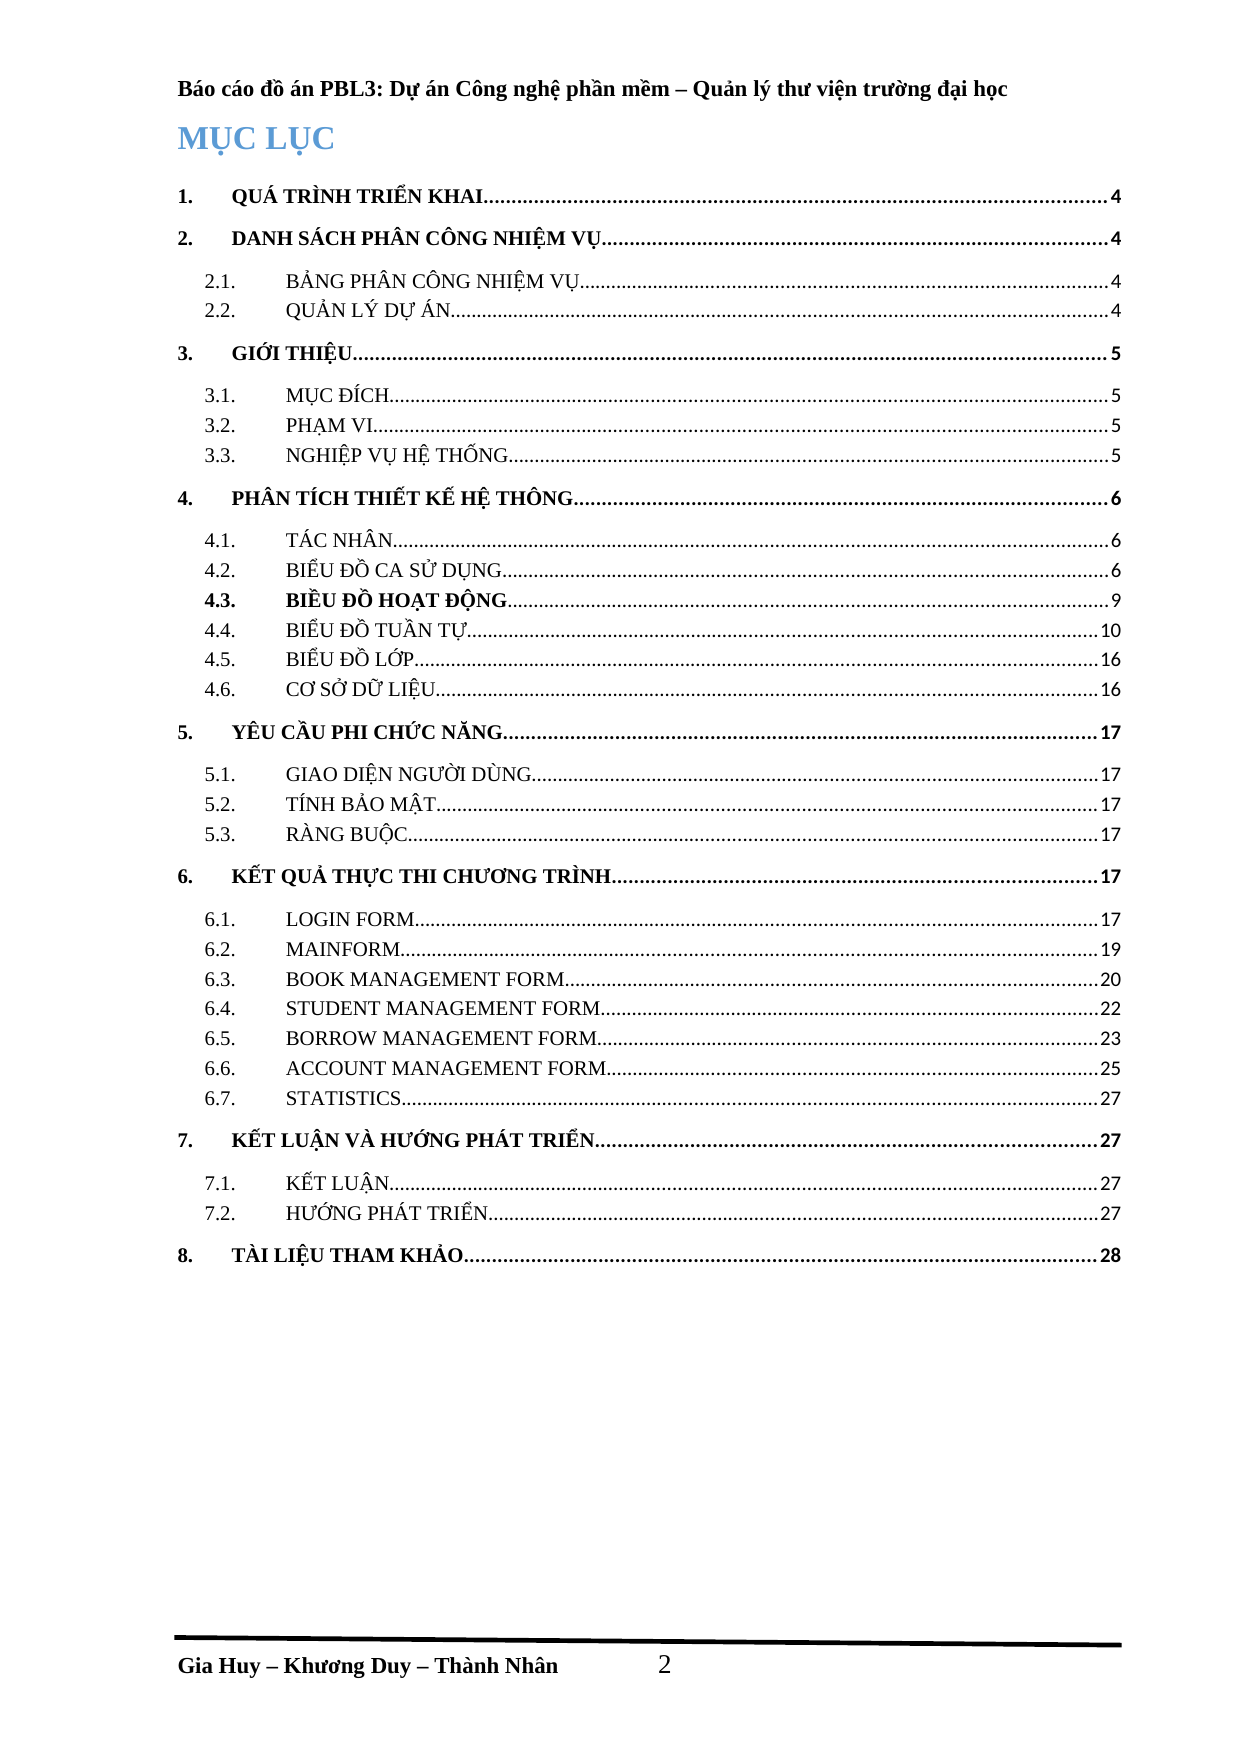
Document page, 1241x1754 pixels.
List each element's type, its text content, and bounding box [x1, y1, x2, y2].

text 5. YÊU CẦU PHI CHỨC NĂNG 17 [177, 719, 1122, 744]
text 3. GIỚI THIỆU 5 [177, 340, 1122, 366]
text 5.2. TÍNH BẢO MẬT 17 [204, 791, 1122, 817]
text 4.3. BIỀU ĐỒ HOẠT ĐỘNG 9 [204, 587, 1122, 612]
text 6. KẾT QUẢ THỰC THI CHƯƠNG TRÌNH 17 [177, 863, 1122, 889]
text 1. QUÁ TRÌNH TRIỂN KHAI 4 [177, 183, 1122, 208]
text 4.1. TÁC NHÂN 6 [204, 527, 1122, 552]
text 6.6. ACCOUNT MANAGEMENT FORM 25 [204, 1055, 1122, 1081]
text 7.2. HƯỚNG PHÁT TRIỂN 27 [204, 1200, 1122, 1225]
text 5.1. GIAO DIỆN NGƯỜI DÙNG 17 [204, 761, 1122, 787]
text 4.6. CƠ SỞ DỮ LIỆU 16 [204, 677, 1122, 702]
text MỤC LỤC [177, 118, 1122, 156]
text 6.1. LOGIN FORM 17 [204, 906, 1122, 931]
text 6.3. BOOK MANAGEMENT FORM 20 [204, 966, 1122, 991]
text 8. TÀI LIỆU THAM KHẢO 28 [177, 1242, 1122, 1268]
text 5.3. RÀNG BUỘC 17 [204, 821, 1122, 847]
text 6.2. MAINFORM 19 [204, 936, 1122, 961]
text 6.4. STUDENT MANAGEMENT FORM 22 [204, 996, 1122, 1021]
text 7.1. KẾT LUẬN 27 [204, 1170, 1122, 1196]
text 2. DANH SÁCH PHÂN CÔNG NHIỆM VỤ 4 [177, 225, 1122, 251]
text 3.1. MỤC ĐÍCH 5 [204, 382, 1122, 408]
text 2.1. BẢNG PHÂN CÔNG NHIỆM VỤ 4 [204, 268, 1122, 293]
text 3.2. PHẠM VI 5 [204, 412, 1122, 438]
text 4.5. BIỂU ĐỒ LỚP 16 [204, 647, 1122, 672]
text 6.7. STATISTICS 27 [204, 1085, 1122, 1111]
text 7. KẾT LUẬN VÀ HƯỚNG PHÁT TRIỂN 27 [177, 1128, 1122, 1153]
text 4. PHÂN TÍCH THIẾT KẾ HỆ THÔNG 6 [177, 485, 1122, 510]
text 6.5. BORROW MANAGEMENT FORM 23 [204, 1026, 1122, 1051]
text 2.2. QUẢN LÝ DỰ ÁN 4 [204, 298, 1122, 323]
text 3.3. NGHIỆP VỤ HỆ THỐNG 5 [204, 442, 1122, 468]
text 4.4. BIỂU ĐỒ TUẦN TỰ 10 [204, 617, 1122, 642]
text 4.2. BIỂU ĐỒ CA SỬ DỤNG 6 [204, 557, 1122, 582]
